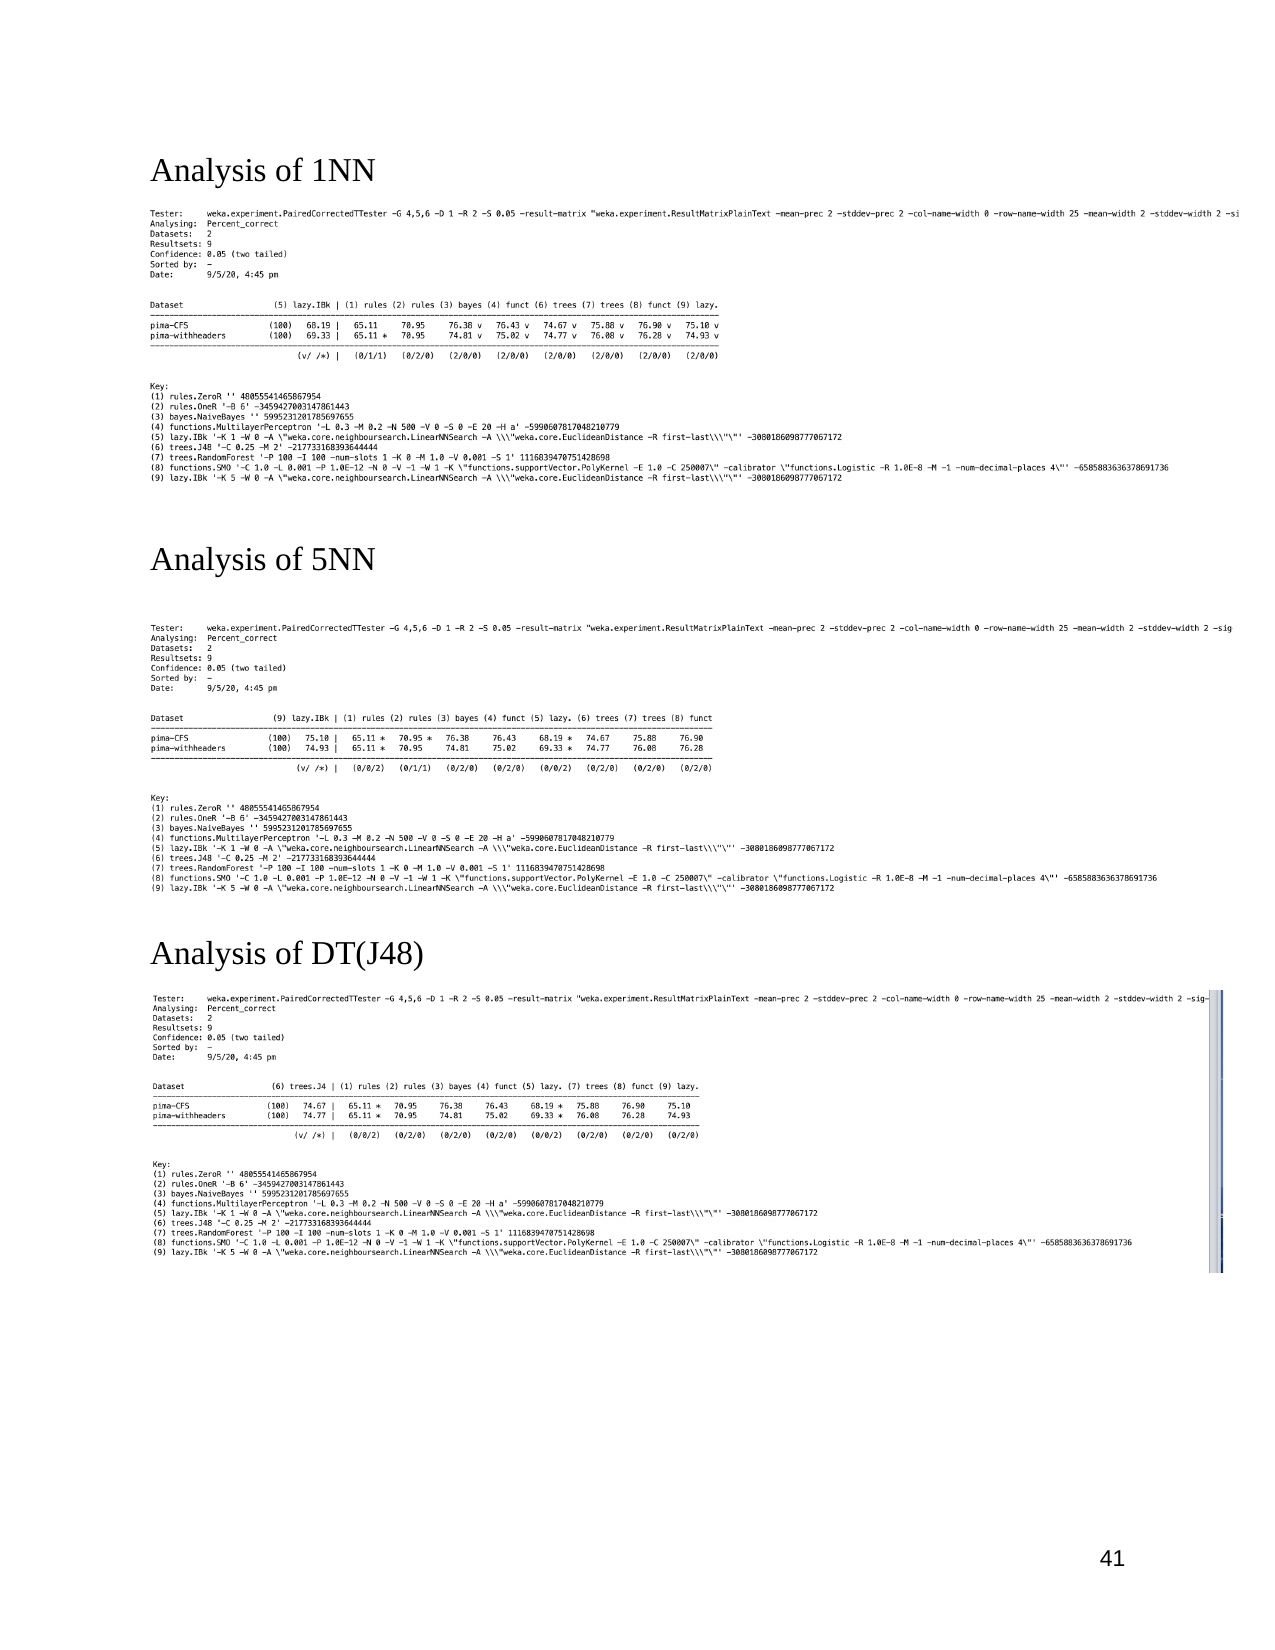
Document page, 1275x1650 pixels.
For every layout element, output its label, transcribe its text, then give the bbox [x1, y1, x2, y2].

picture [150, 206, 1239, 498]
subtitle Analysis of 5NN [150, 539, 1125, 578]
picture [150, 620, 1233, 928]
subtitle Analysis of 1NN [150, 150, 1125, 188]
picture [150, 990, 1224, 1273]
subtitle Analysis of DT(J48) [150, 928, 1125, 972]
